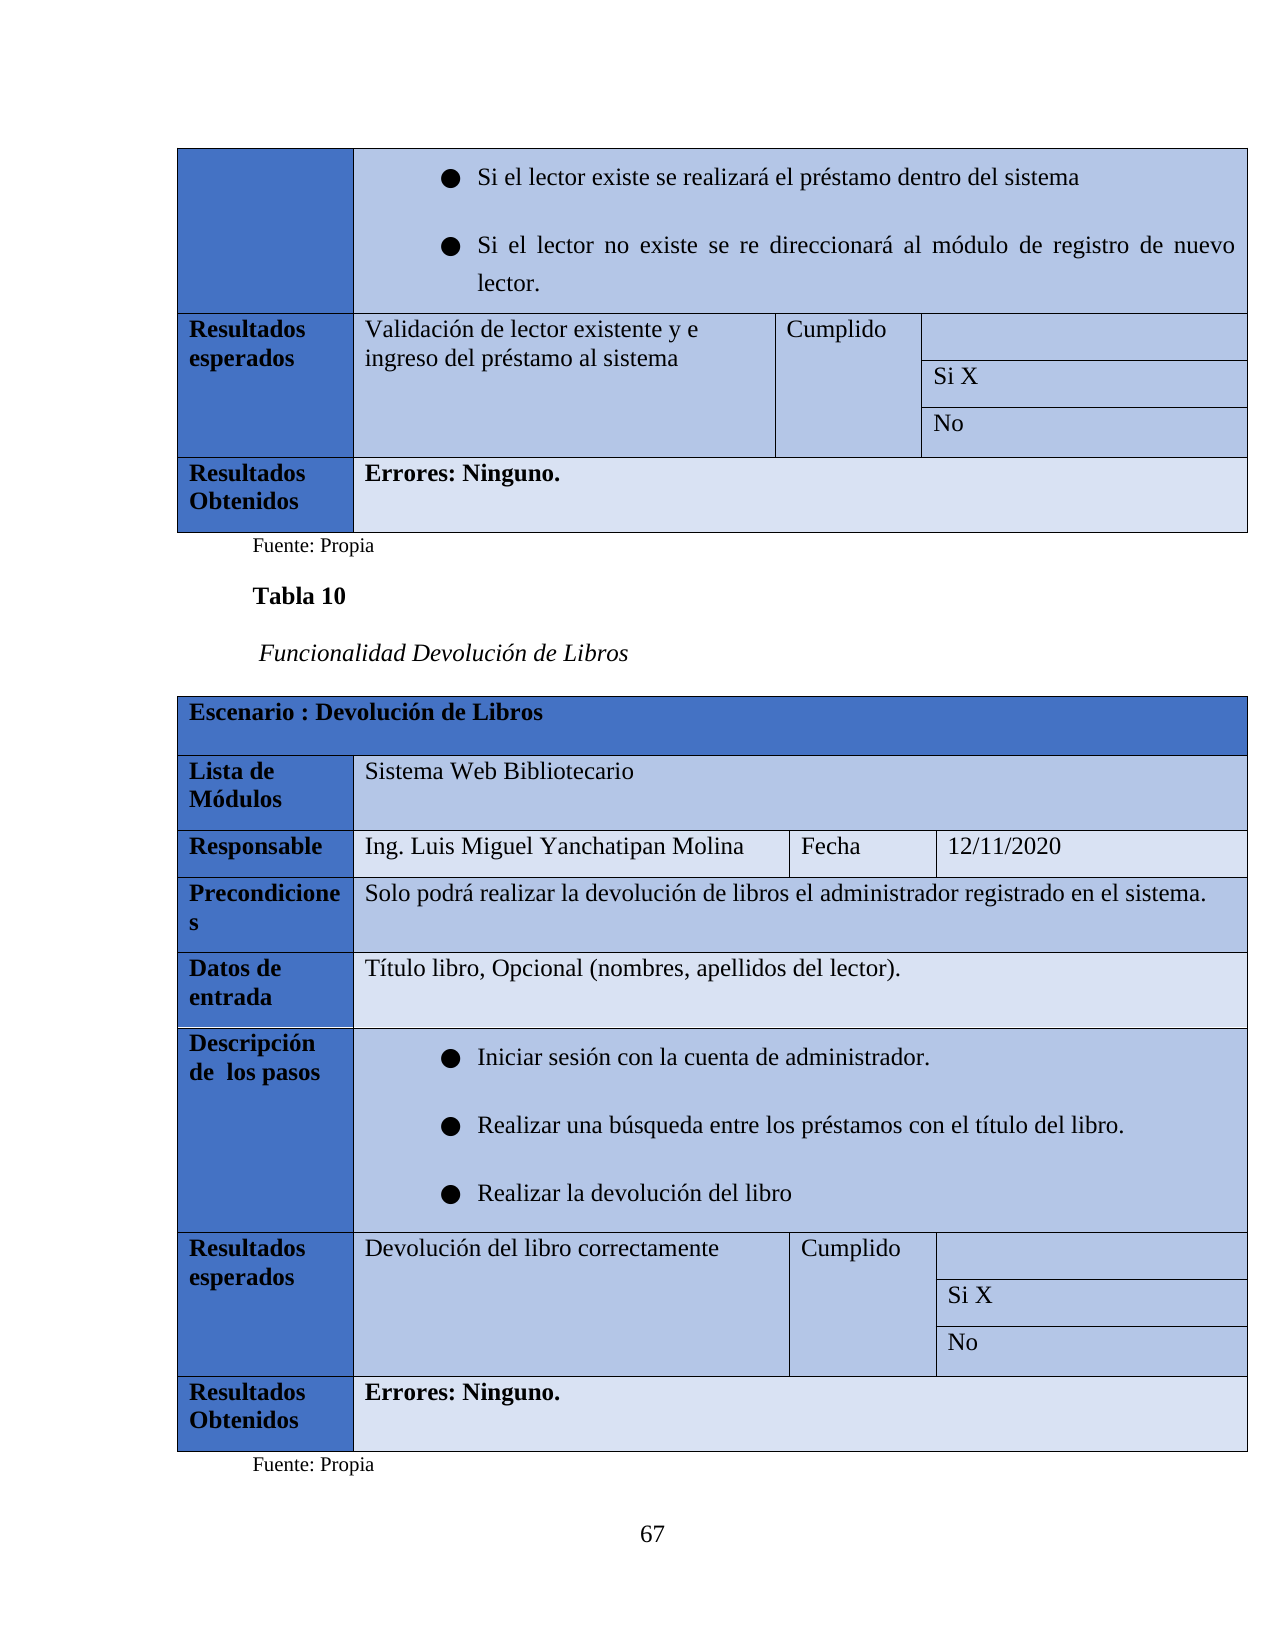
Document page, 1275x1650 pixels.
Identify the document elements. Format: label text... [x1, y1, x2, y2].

table_cell Cumplido [790, 1233, 936, 1376]
table_header Escenario : Devolución de Libros [178, 697, 1247, 755]
table_cell Ing. Luis Miguel Yanchatipan Molina [354, 831, 789, 877]
table_cell Responsable [178, 831, 353, 877]
table_cell Fecha [790, 831, 936, 877]
table_cell Resultados esperados [178, 314, 353, 457]
text Tabla 10 Funcionalidad Devolución de Libros [252, 581, 1098, 667]
table_cell Errores: Ninguno. [354, 458, 1247, 532]
table_cell Datos de entrada [178, 953, 353, 1027]
table_cell Resultados Obtenidos [178, 458, 353, 532]
table_cell Sistema Web Bibliotecario [354, 756, 1247, 830]
table_cell Validación de lector existente y e ingreso del préstamo al sistema [354, 314, 775, 457]
table_cell Si X [922, 361, 1247, 407]
table_cell Iniciar sesión con la cuenta de administrador. Realizar una búsqueda entre los préstamos con el título del libro. Realizar la devolución del libro [354, 1029, 1247, 1232]
table_cell Lista de Módulos [178, 756, 353, 830]
table_cell Título libro, Opcional (nombres, apellidos del lector). [354, 953, 1247, 1027]
table_cell Cumplido [776, 314, 921, 457]
table_cell Devolución del libro correctamente [354, 1233, 789, 1376]
table_cell [937, 1233, 1247, 1279]
table_cell Precondiciones [178, 878, 353, 952]
table_cell Descripción de los pasos [178, 1029, 353, 1232]
table_cell 12/11/2020 [937, 831, 1247, 877]
text Fuente: Propia [252, 1452, 1098, 1476]
table_cell Resultados Obtenidos [178, 1377, 353, 1451]
table_cell No [937, 1327, 1247, 1376]
table_cell Si X [937, 1280, 1247, 1326]
table_cell No [922, 408, 1247, 457]
table_cell [922, 314, 1247, 360]
table_cell Solo podrá realizar la devolución de libros el administrador registrado en el sistema. [354, 878, 1247, 952]
text Fuente: Propia [252, 533, 1098, 557]
table_cell Resultados esperados [178, 1233, 353, 1376]
table_cell Errores: Ninguno. [354, 1377, 1247, 1451]
